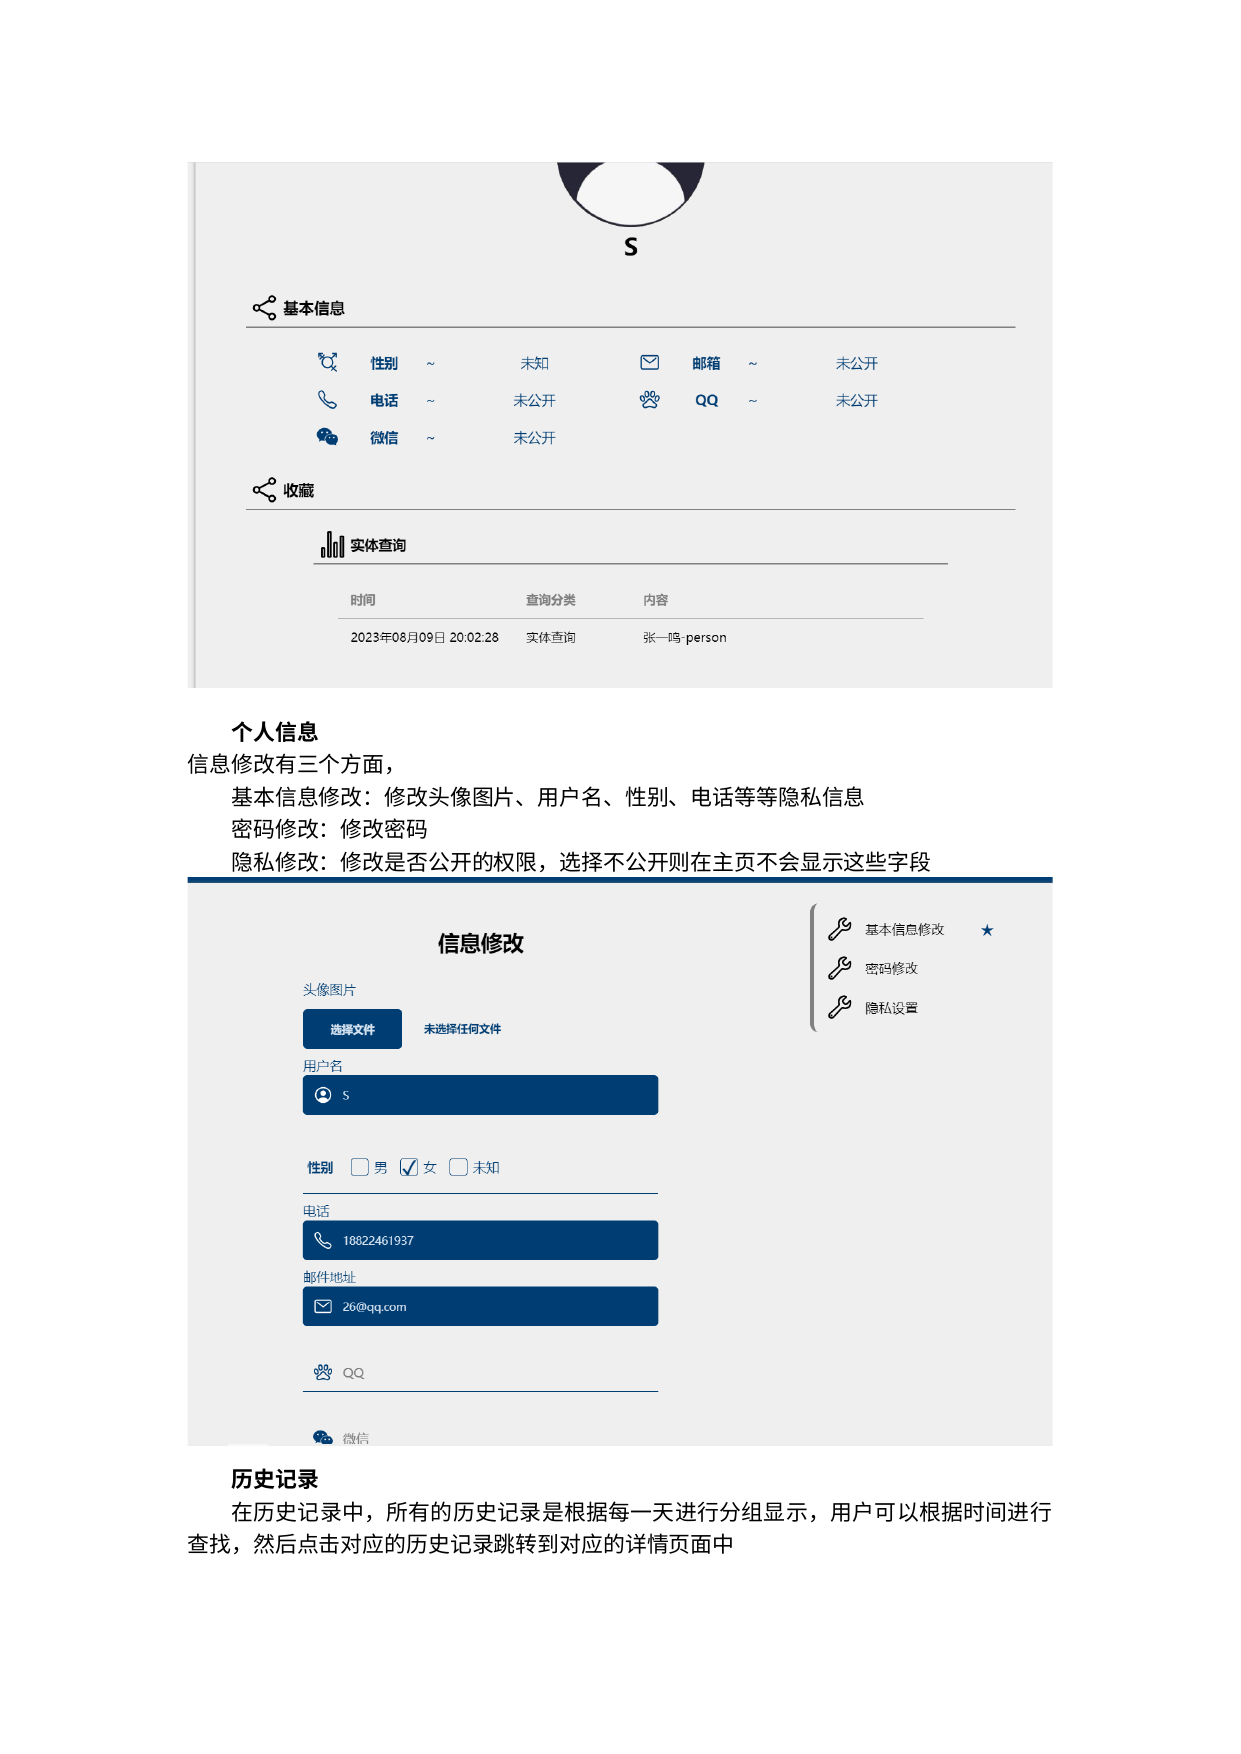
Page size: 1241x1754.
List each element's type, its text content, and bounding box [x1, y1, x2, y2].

picture [187, 162, 1053, 688]
text 密码修改：修改密码 [187, 812, 1053, 844]
text 信息修改有三个方面， [187, 747, 1053, 779]
text 隐私修改：修改是否公开的权限，选择不公开则在主页不会显示这些字段 [187, 844, 1053, 877]
text 在历史记录中，所有的历史记录是根据每一天进行分组显示，用户可以根据时间进行查找，然后点击对应的历史记录跳转到对应的详情页面中 [187, 1494, 1053, 1559]
picture [187, 877, 1053, 1446]
text 历史记录 [187, 1462, 1053, 1494]
text 基本信息修改：修改头像图片、用户名、性别、电话等等隐私信息 [187, 779, 1053, 812]
text 个人信息 [187, 714, 1053, 747]
